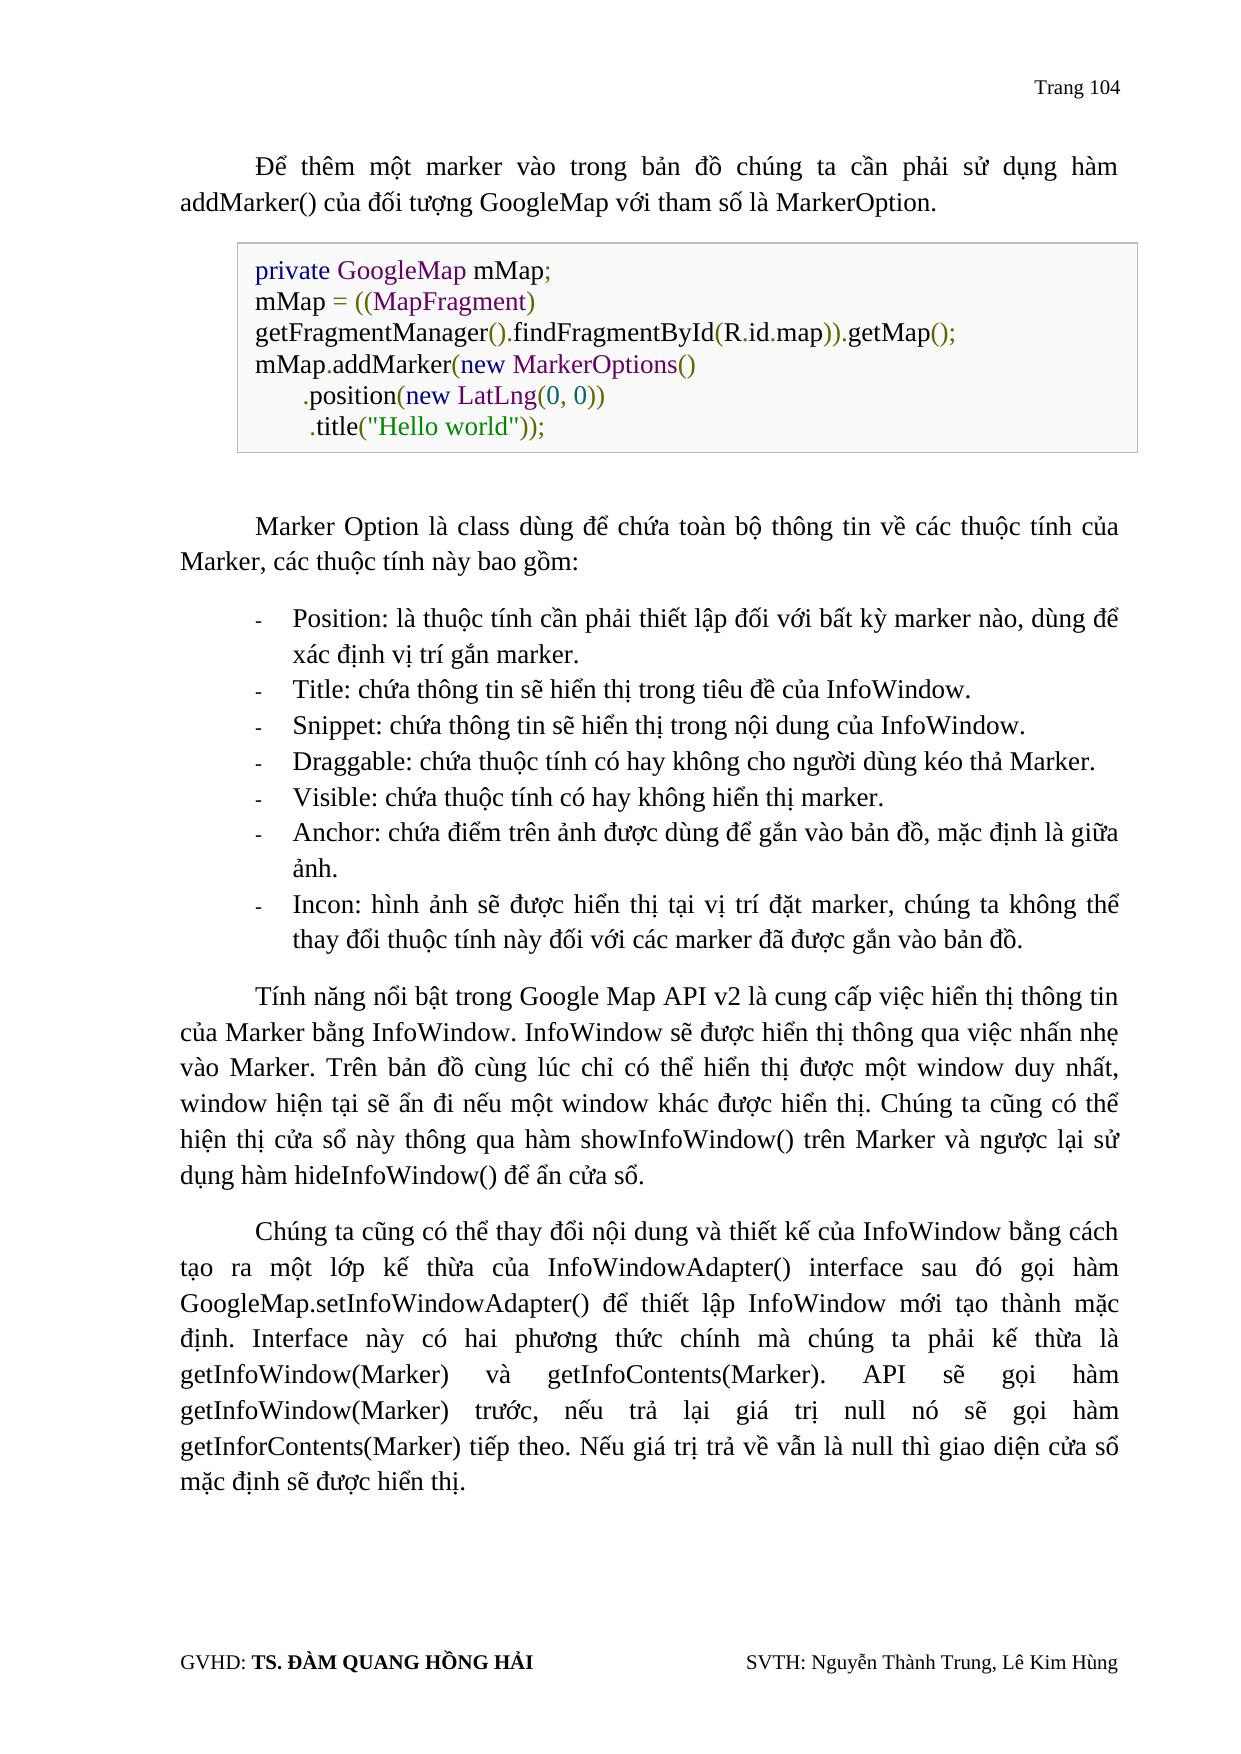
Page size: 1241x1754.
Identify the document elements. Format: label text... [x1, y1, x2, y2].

text private GoogleMap mMap; mMap = ((MapFragment) getFragmentManager().findFragmentById(R.id.map)).getMap(); mMap.addMarker(new MarkerOptions() .position(new LatLng(0, 0)) .title("Hello world")); [238, 244, 1137, 452]
list Visible: chứa thuộc tính có hay không hiển thị marker. [255, 781, 1120, 812]
text Marker Option là class dùng để chứa toàn bộ thông tin về các thuộc tính của Marker, các thuộc tính này bao gồm: [180, 510, 1120, 577]
text Chúng ta cũng có thể thay đổi nội dung và thiết kế của InfoWindow bằng cách tạo ra một lớp kế thừa của InfoWindowAdapter() interface sau đó gọi hàm GoogleMap.setInfoWindowAdapter() để thiết lập InfoWindow mới tạo thành mặc định. Interface này có hai phương thức chính mà chúng ta phải kế thừa là getInfoWindow(Marker) và getInfoContents(Marker). API sẽ gọi hàm getInfoWindow(Marker) trước, nếu trả lại giá trị null nó sẽ gọi hàm getInforContents(Marker) tiếp theo. Nếu giá trị trả về vẫn là null thì giao diện cửa sổ mặc định sẽ được hiển thị. [180, 1215, 1120, 1497]
text Tính năng nổi bật trong Google Map API v2 là cung cấp việc hiển thị thông tin của Marker bằng InfoWindow. InfoWindow sẽ được hiển thị thông qua việc nhấn nhẹ vào Marker. Trên bản đồ cùng lúc chỉ có thể hiển thị được một window duy nhất, window hiện tại sẽ ẩn đi nếu một window khác được hiển thị. Chúng ta cũng có thể hiện thị cửa sổ này thông qua hàm showInfoWindow() trên Marker và ngược lại sử dụng hàm hideInfoWindow() để ẩn cửa sổ. [180, 980, 1120, 1190]
text Để thêm một marker vào trong bản đồ chúng ta cần phải sử dụng hàm addMarker() của đối tượng GoogleMap với tham số là MarkerOption. [180, 150, 1120, 217]
list Draggable: chứa thuộc tính có hay không cho người dùng kéo thả Marker. [255, 745, 1120, 776]
list Anchor: chứa điểm trên ảnh được dùng để gắn vào bản đồ, mặc định là giữa ảnh. [255, 816, 1120, 883]
list Incon: hình ảnh sẽ được hiển thị tại vị trí đặt marker, chúng ta không thể thay đổi thuộc tính này đối với các marker đã được gắn vào bản đồ. [255, 888, 1120, 955]
list Title: chứa thông tin sẽ hiển thị trong tiêu đề của InfoWindow. [255, 673, 1120, 704]
list Snippet: chứa thông tin sẽ hiển thị trong nội dung của InfoWindow. [255, 709, 1120, 740]
list Position: là thuộc tính cần phải thiết lập đối với bất kỳ marker nào, dùng để xác định vị trí gắn marker. [255, 602, 1120, 669]
